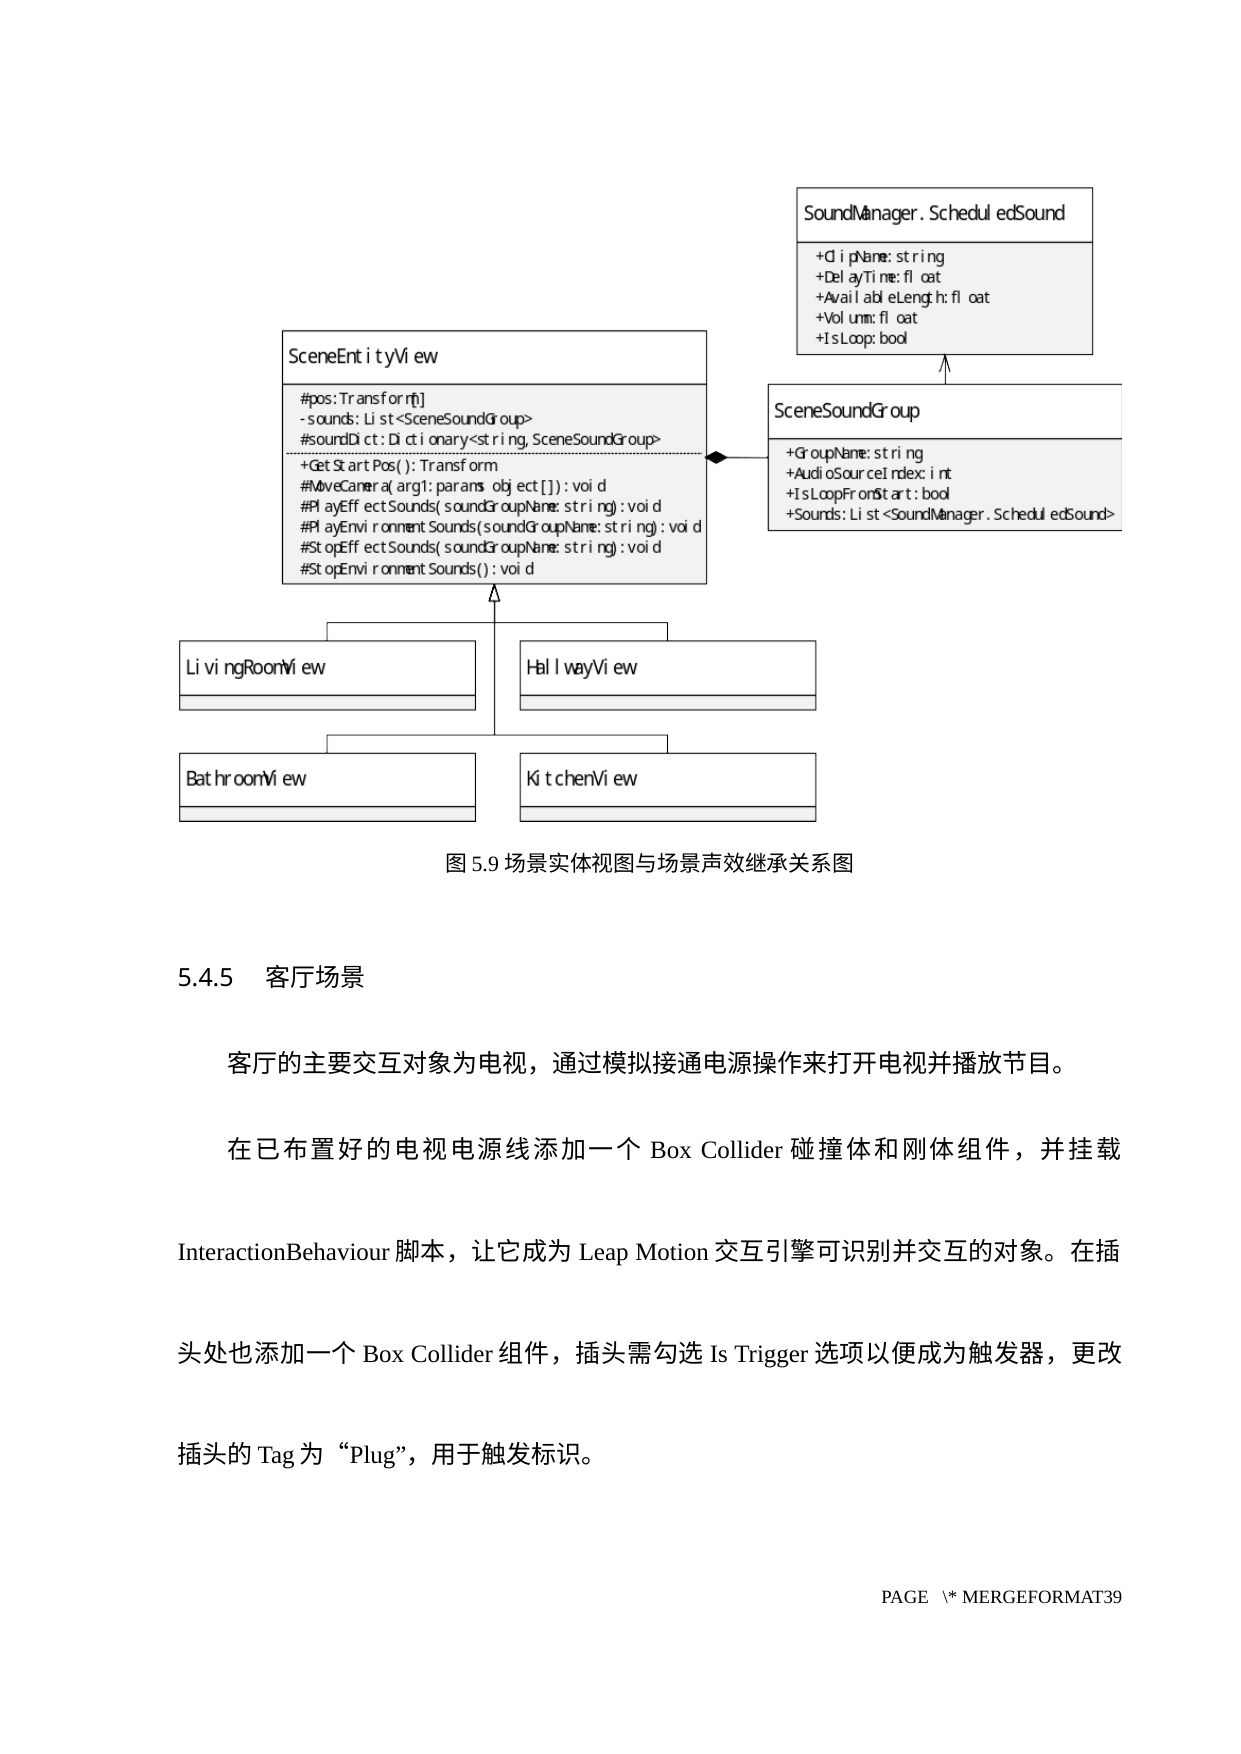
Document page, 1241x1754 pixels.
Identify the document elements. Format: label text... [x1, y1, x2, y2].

text 客厅的主要交互对象为电视，通过模拟接通电源操作来打开电视并播放节目。 [177, 1027, 1122, 1095]
text 在已布置好的电视电源线添加一个Box Collider碰撞体和刚体组件，并挂载InteractionBehaviour脚本，让它成为Leap Motion交互引擎可识别并交互的对象。在插头处也添加一个Box Collider组件，插头需勾选Is Trigger选项以便成为触发器，更改插头的Tag为“Plug”，用于触发标识。 [177, 1113, 1122, 1487]
subtitle 客厅场景 [177, 941, 1122, 1009]
text 图5.9 场景实体视图与场景声效继承关系图 [177, 845, 1122, 879]
